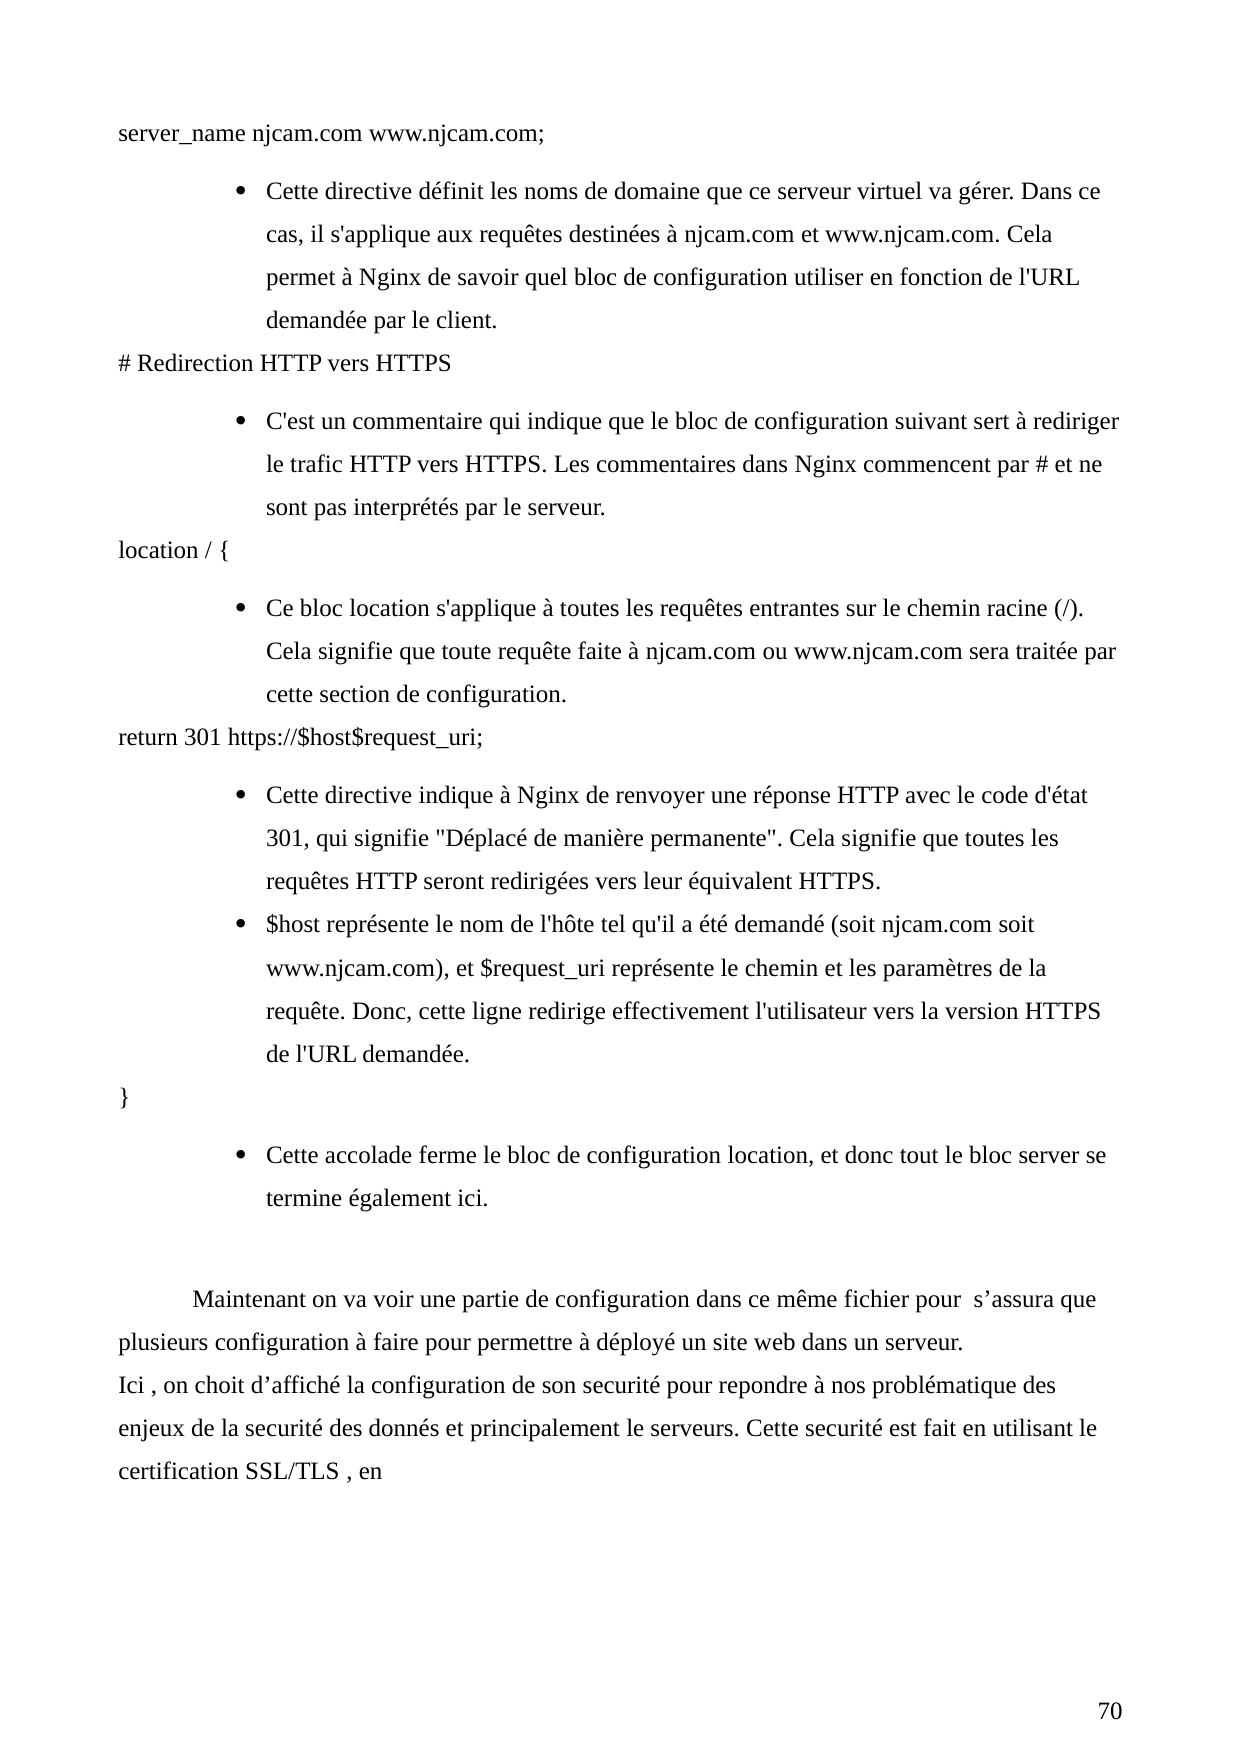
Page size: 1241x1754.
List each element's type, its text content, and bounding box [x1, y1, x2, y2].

text return 301 https://$host$request_uri; [118, 722, 1122, 751]
list $host représente le nom de l'hôte tel qu'il a été demandé (soit njcam.com soit www.njcam.com), et $request_uri représente le chemin et les paramètres de la requête. Donc, cette ligne redirige effectivement l'utilisateur vers la version HTTPS de l'URL demandée. [236, 909, 1122, 1068]
text location / { [118, 535, 1122, 564]
list Cette directive définit les noms de domaine que ce serveur virtuel va gérer. Dans ce cas, il s'applique aux requêtes destinées à njcam.com et www.njcam.com. Cela permet à Nginx de savoir quel bloc de configuration utiliser en fonction de l'URL demandée par le client. [236, 176, 1122, 334]
list C'est un commentaire qui indique que le bloc de configuration suivant sert à rediriger le trafic HTTP vers HTTPS. Les commentaires dans Nginx commencent par # et ne sont pas interprétés par le serveur. [236, 406, 1122, 521]
text Maintenant on va voir une partie de configuration dans ce même fichier pour s’assura que plusieurs configuration à faire pour permettre à déployé un site web dans un serveur. [118, 1284, 1122, 1356]
text } [118, 1082, 1122, 1111]
list Cette directive indique à Nginx de renvoyer une réponse HTTP avec le code d'état 301, qui signifie "Déplacé de manière permanente". Cela signifie que toutes les requêtes HTTP seront redirigées vers leur équivalent HTTPS. [236, 780, 1122, 895]
list Ce bloc location s'applique à toutes les requêtes entrantes sur le chemin racine (/). Cela signifie que toute requête faite à njcam.com ou www.njcam.com sera traitée par cette section de configuration. [236, 593, 1122, 708]
list Cette accolade ferme le bloc de configuration location, et donc tout le bloc server se termine également ici. [236, 1140, 1122, 1212]
text server_name njcam.com www.njcam.com; [118, 118, 1122, 147]
text # Redirection HTTP vers HTTPS [118, 348, 1122, 377]
text Ici , on choit d’affiché la configuration de son securité pour repondre à nos problématique des enjeux de la securité des donnés et principalement le serveurs. Cette securité est fait en utilisant le certification SSL/TLS , en [118, 1370, 1122, 1485]
